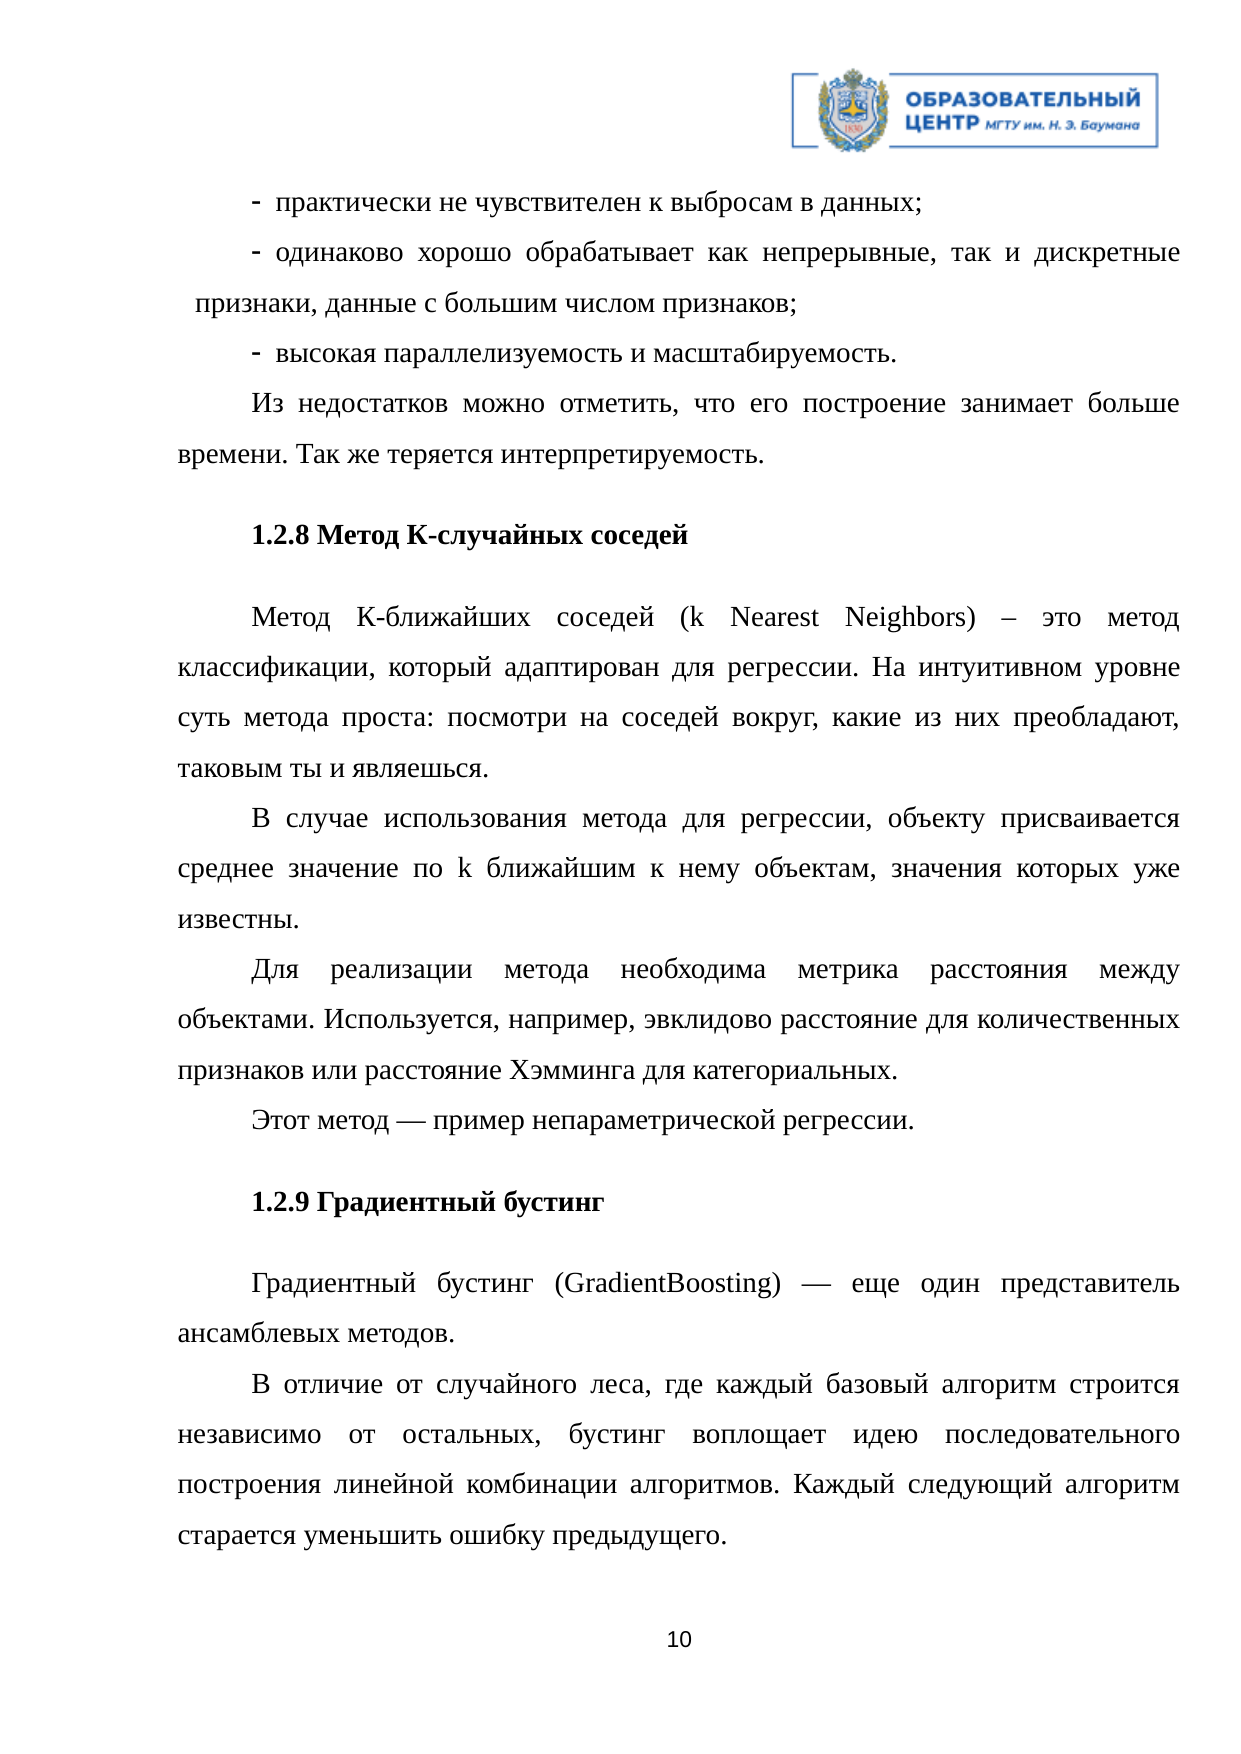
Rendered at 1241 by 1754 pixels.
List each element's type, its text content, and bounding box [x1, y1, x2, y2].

text Этот метод — пример непараметрической регрессии. [177, 1102, 1181, 1136]
text Для реализации метода необходима метрика расстояния между объектами. Используется, например, эвклидово расстояние для количественных признаков или расстояние Хэмминга для категориальных. [177, 951, 1181, 1085]
text В отличие от случайного леса, где каждый базовый алгоритм строится независимо от остальных, бустинг воплощает идею последовательного построения линейной комбинации алгоритмов. Каждый следующий алгоритм старается уменьшить ошибку предыдущего. [177, 1366, 1181, 1550]
list одинаково хорошо обрабатывает как непрерывные, так и дискретные признаки, данные с большим числом признаков; [195, 234, 1181, 318]
text Из недостатков можно отметить, что его построение занимает больше времени. Так же теряется интерпретируемость. [177, 386, 1181, 469]
text В случае использования метода для регрессии, объекту присваивается среднее значение по k ближайшим к нему объектам, значения которых уже известны. [177, 800, 1181, 934]
text Метод К-ближайших соседей (k Nearest Neighbors) – это метод классификации, который адаптирован для регрессии. На интуитивном уровне суть метода проста: посмотри на соседей вокруг, какие из них преобладают, таковым ты и являешься. [177, 599, 1181, 783]
text 1.2.8 Метод К-случайных соседей [177, 517, 1181, 551]
list практически не чувствителен к выбросам в данных; [195, 118, 1181, 218]
text Градиентный бустинг (GradientBoosting) — еще один представитель ансамблевых методов. [177, 1265, 1181, 1349]
text 1.2.9 Градиентный бустинг [177, 1184, 1181, 1217]
list высокая параллелизуемость и масштабируемость. [195, 335, 1181, 369]
picture [761, 45, 1209, 168]
